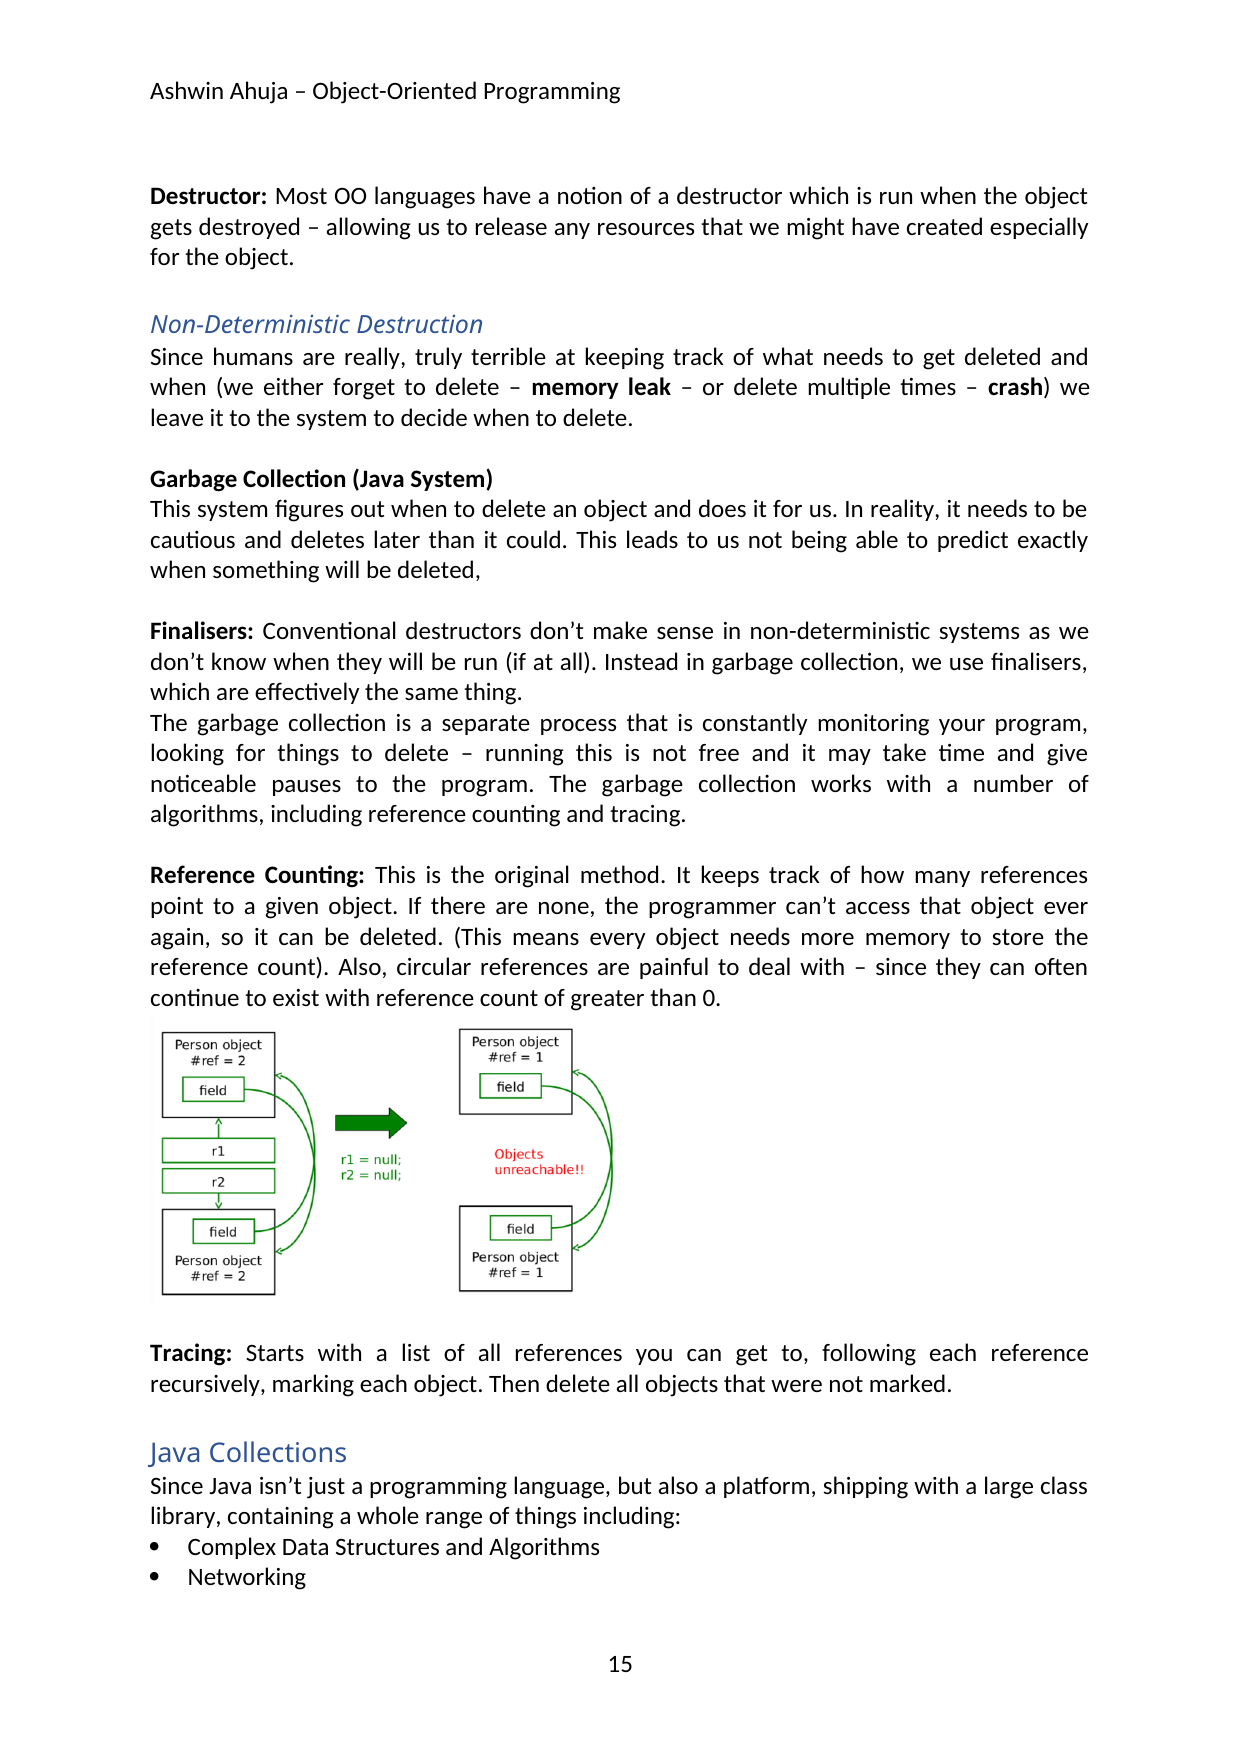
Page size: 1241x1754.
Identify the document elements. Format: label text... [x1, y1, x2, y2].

text The garbage collection is a separate process that is constantly monitoring your program, looking for things to delete – running this is not free and it may take time and give noticeable pauses to the program. The garbage collection works with a number of algorithms, including reference counting and tracing. [150, 707, 1090, 829]
text Since humans are really, truly terrible at keeping track of what needs to get deleted and when (we either forget to delete – memory leak – or delete multiple times – crash) we leave it to the system to decide when to delete. [150, 341, 1090, 432]
text Reference Counting: This is the original method. It keeps track of how many references point to a given object. If there are none, the programmer can’t access that object ever again, so it can be deleted. (This means every object needs more memory to store the reference count). Also, circular references are painful to deal with – since they can often continue to exist with reference count of greater than 0. [150, 860, 1090, 1012]
picture [150, 1012, 639, 1307]
subtitle Non-Deterministic Destruction [150, 307, 1090, 341]
text Tracing: Starts with a list of all references you can get to, following each reference recursively, marking each object. Then delete all objects that were not marked. [150, 1337, 1090, 1398]
list Networking [150, 1561, 1090, 1592]
text Garbage Collection (Java System) [150, 463, 1090, 493]
list Complex Data Structures and Algorithms [150, 1531, 1090, 1561]
text Destructor: Most OO languages have a notion of a destructor which is run when the object gets destroyed – allowing us to release any resources that we might have created especially for the object. [150, 181, 1090, 272]
text Since Java isn’t just a programming language, but also a platform, shipping with a large class library, containing a whole range of things including: [150, 1470, 1090, 1531]
text This system figures out when to delete an object and does it for us. In reality, it needs to be cautious and deletes later than it could. This leads to us not being able to predict exactly when something will be deleted, [150, 493, 1090, 585]
text Finalisers: Conventional destructors don’t make sense in non-deterministic systems as we don’t know when they will be run (if at all). Instead in garbage collection, we use finalisers, which are effectively the same thing. [150, 616, 1090, 707]
subtitle Java Collections [150, 1433, 1090, 1470]
